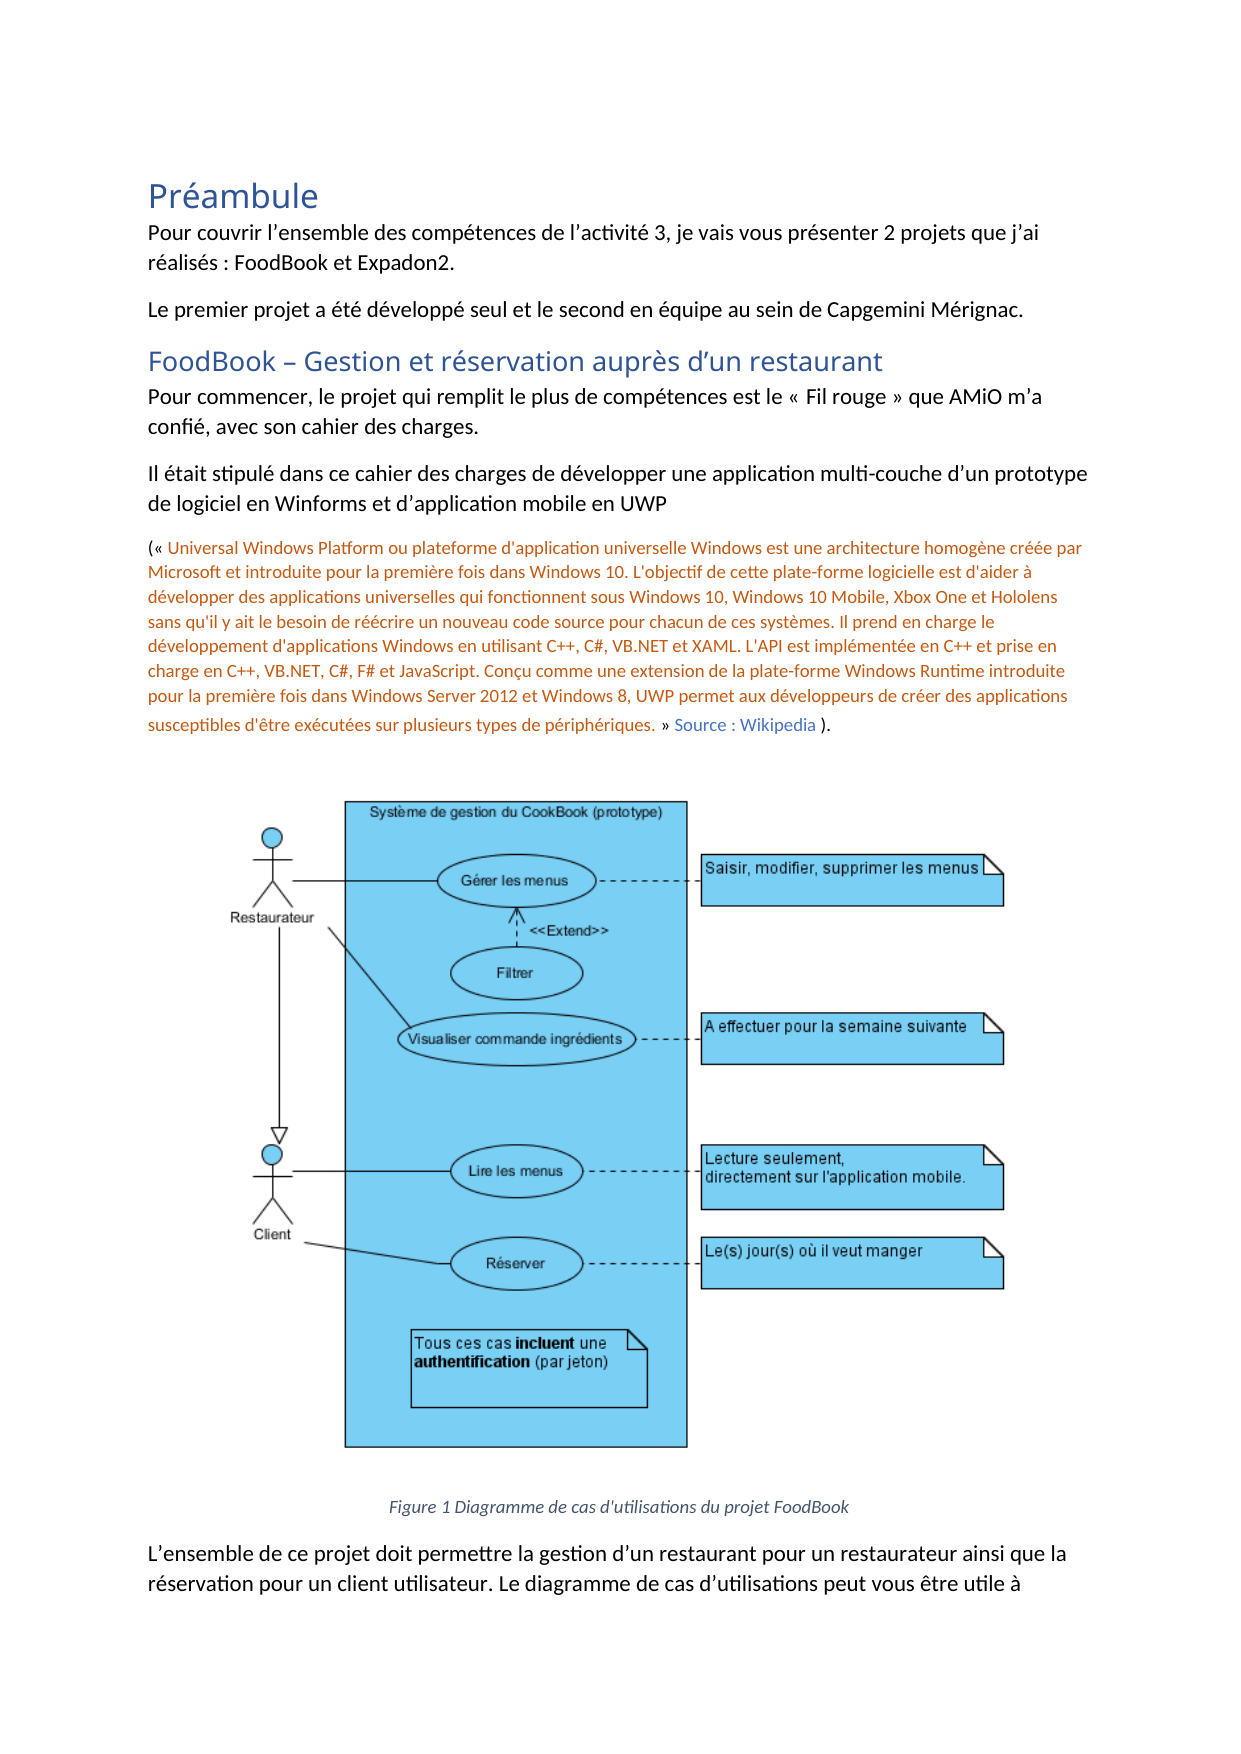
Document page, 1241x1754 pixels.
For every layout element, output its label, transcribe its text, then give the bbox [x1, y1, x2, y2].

text Il était stipulé dans ce cahier des charges de développer une application multi-couche d’un prototype de logiciel en Winforms et d’application mobile en UWP [148, 459, 1093, 517]
subtitle Préambule [148, 173, 1093, 218]
text (« Universal Windows Platform ou plateforme d'application universelle Windows est une architecture homogène créée par Microsoft et introduite pour la première fois dans Windows 10. L'objectif de cette plate-forme logicielle est d'aider à développer des applications universelles qui fonctionnent sous Windows 10, Windows 10 Mobile, Xbox One et Hololens sans qu'il y ait le besoin de réécrire un nouveau code source pour chacun de ces systèmes. Il prend en charge le développement d'applications Windows en utilisant C++, C#, VB.NET et XAML. L'API est implémentée en C++ et prise en charge en C++, VB.NET, C#, F# et JavaScript. Conçu comme une extension de la plate-forme Windows Runtime introduite pour la première fois dans Windows Server 2012 et Windows 8, UWP permet aux développeurs de créer des applications susceptibles d'être exécutées sur plusieurs types de périphériques. » Source : Wikipedia ). [148, 536, 1093, 737]
text Pour couvrir l’ensemble des compétences de l’activité 3, je vais vous présenter 2 projets que j’ai réalisés : FoodBook et Expadon2. [148, 218, 1093, 276]
text Le premier projet a été développé seul et le second en équipe au sein de Capgemini Mérignac. [148, 295, 1093, 323]
picture [205, 756, 1035, 1477]
subtitle FoodBook – Gestion et réservation auprès d’un restaurant [148, 342, 1093, 379]
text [148, 1539, 1093, 1597]
text Pour commencer, le projet qui remplit le plus de compétences est le « Fil rouge » que AMiO m’a confié, avec son cahier des charges. [148, 382, 1093, 440]
